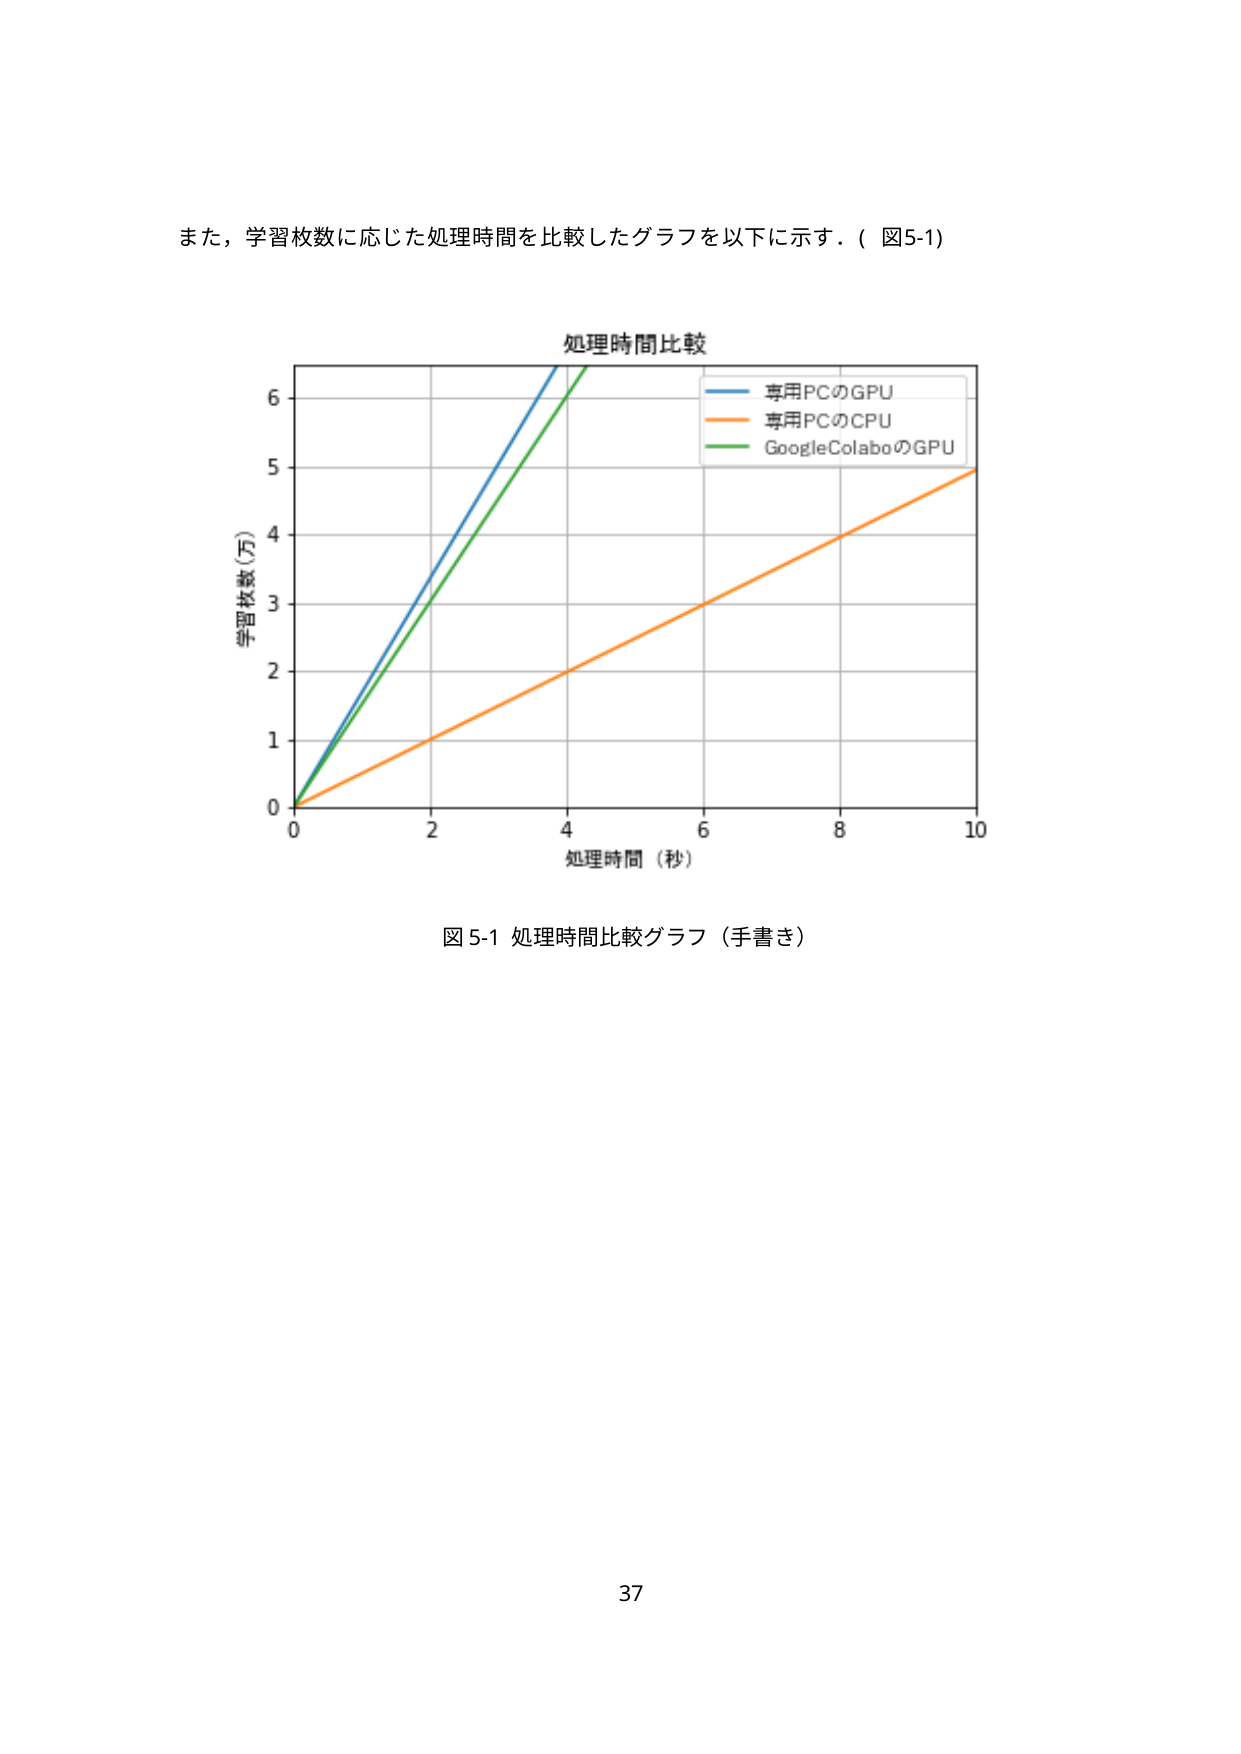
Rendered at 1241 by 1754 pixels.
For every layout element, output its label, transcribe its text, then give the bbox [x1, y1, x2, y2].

picture [184, 294, 1063, 881]
text また，学習枚数に応じた処理時間を比較したグラフを以下に示す．(図5-1) [177, 217, 1063, 254]
